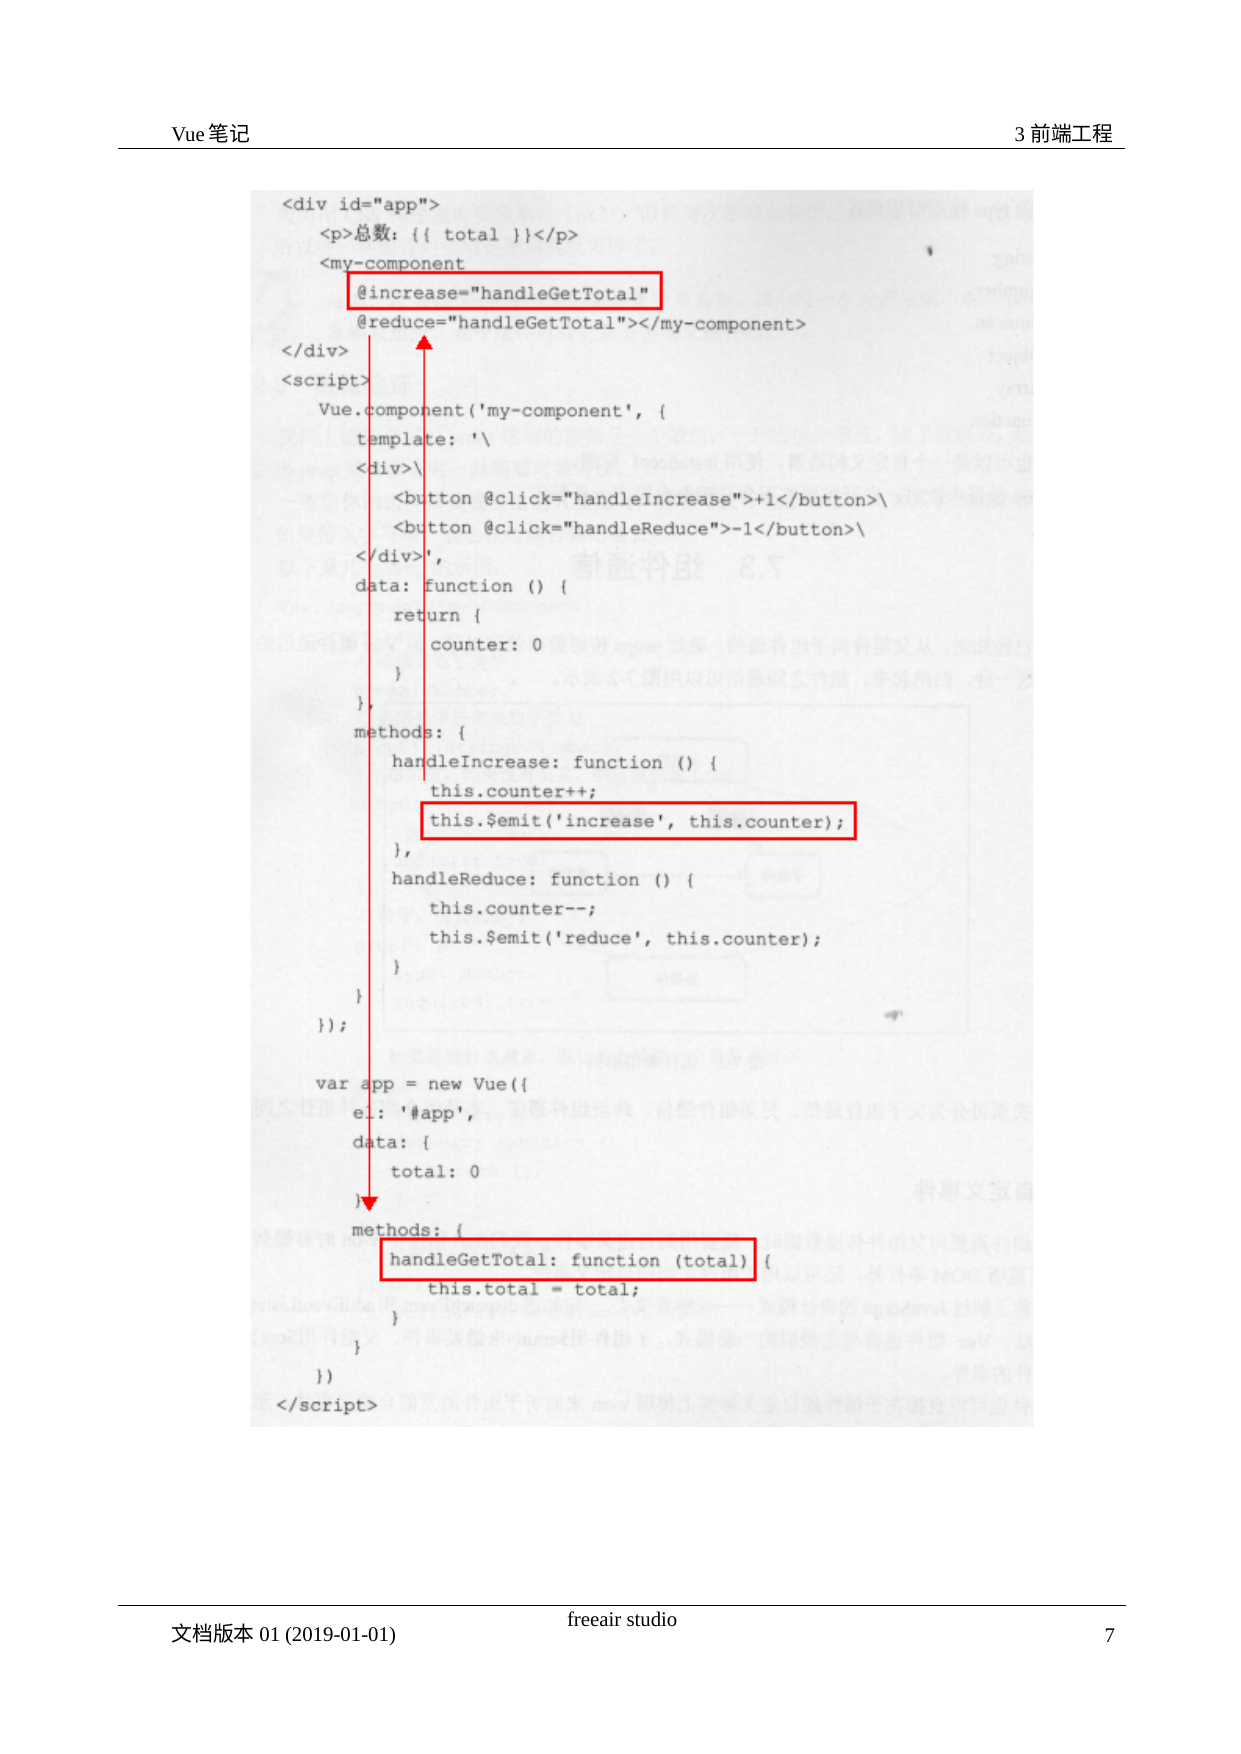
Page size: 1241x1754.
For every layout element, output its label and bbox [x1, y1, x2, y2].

picture [250, 190, 1034, 1427]
